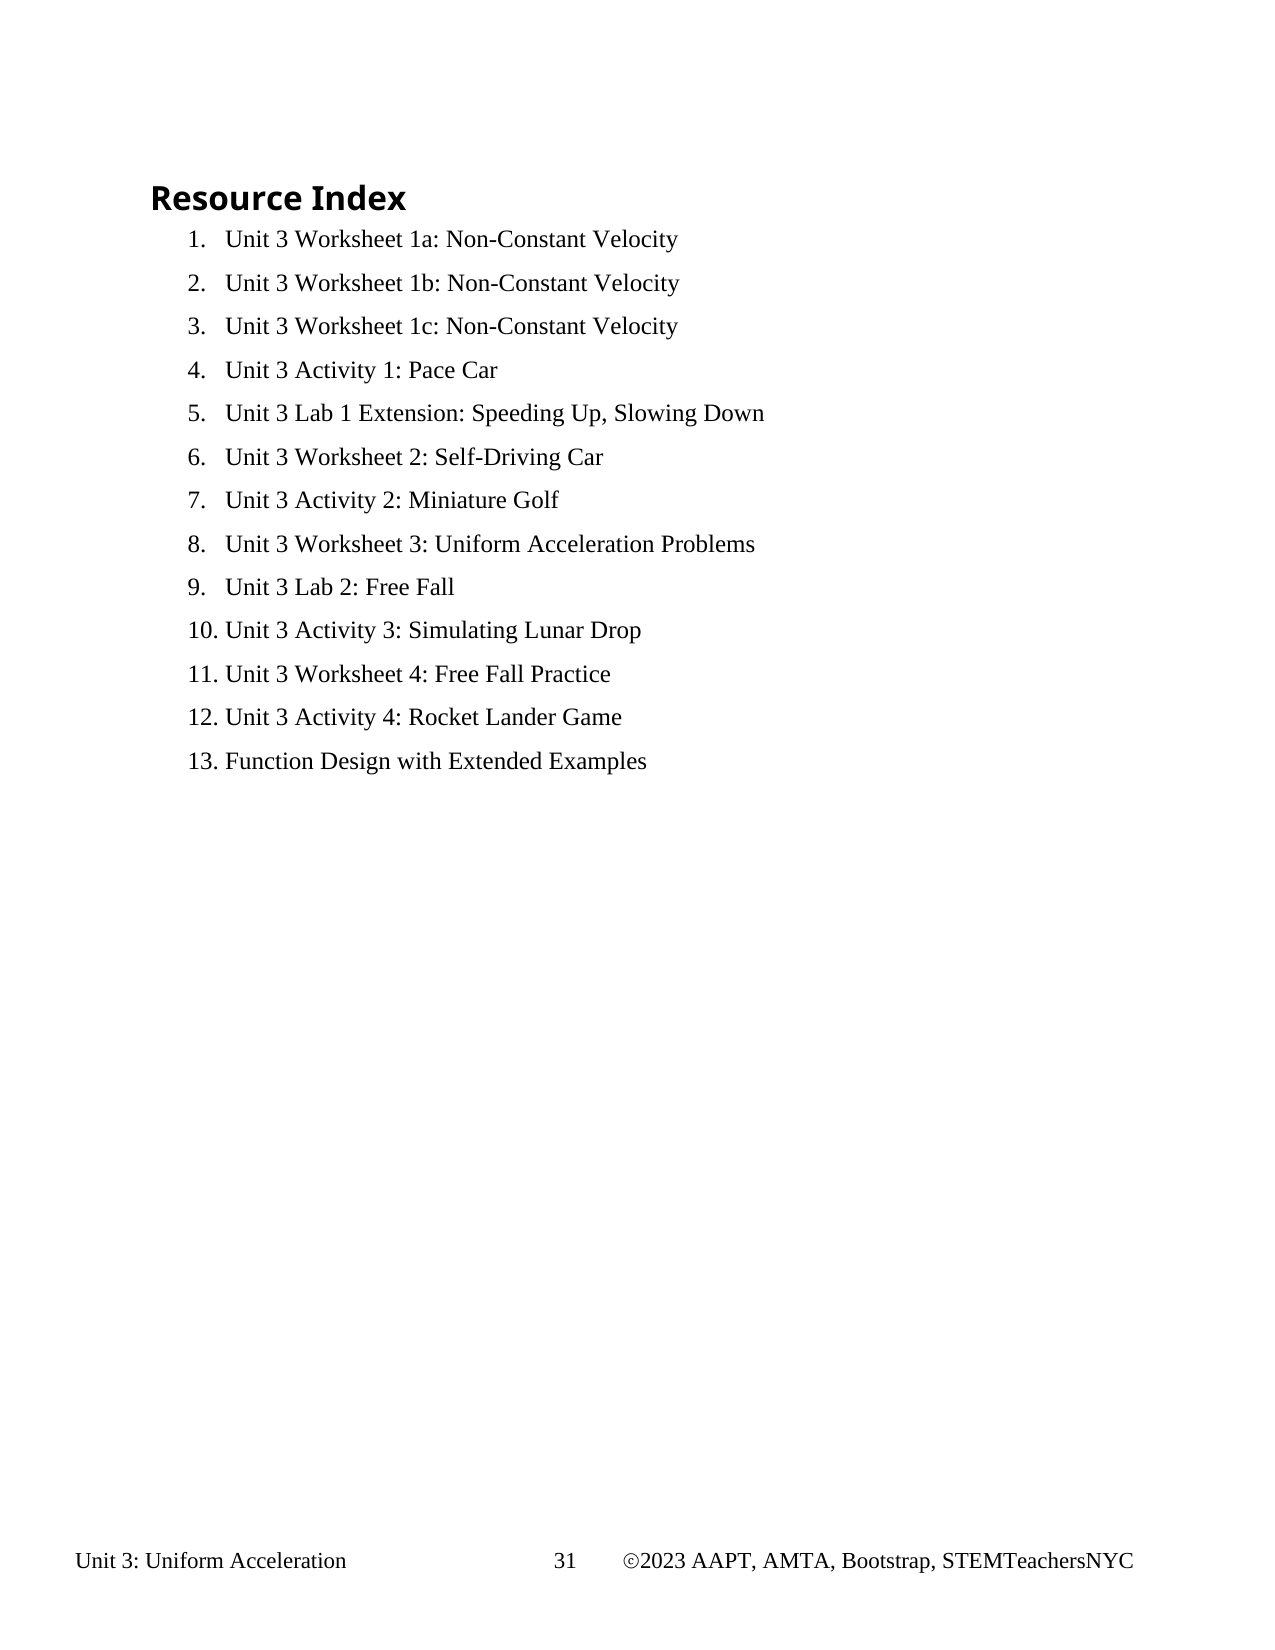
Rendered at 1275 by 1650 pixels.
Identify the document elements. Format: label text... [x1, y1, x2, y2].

list Unit 3 Activity 4: Rocket Lander Game [187, 702, 1125, 731]
list Unit 3 Activity 1: Pace Car [187, 355, 1125, 384]
list Unit 3 Worksheet 2: Self-Driving Car [187, 442, 1125, 471]
subtitle Resource Index [150, 175, 1125, 220]
list Unit 3 Activity 3: Simulating Lunar Drop [187, 616, 1125, 644]
list Unit 3 Worksheet 4: Free Fall Practice [187, 659, 1125, 688]
list Function Design with Extended Examples [187, 746, 1125, 774]
list Unit 3 Worksheet 3: Uniform Acceleration Problems [187, 529, 1125, 557]
list Unit 3 Lab 1 Extension: Speeding Up, Slowing Down [187, 398, 1125, 427]
list Unit 3 Lab 2: Free Fall [187, 572, 1125, 601]
list Unit 3 Worksheet 1c: Non-Constant Velocity [187, 311, 1125, 340]
list Unit 3 Worksheet 1a: Non-Constant Velocity [187, 224, 1125, 253]
list Unit 3 Worksheet 1b: Non-Constant Velocity [187, 268, 1125, 297]
list Unit 3 Activity 2: Miniature Golf [187, 485, 1125, 514]
